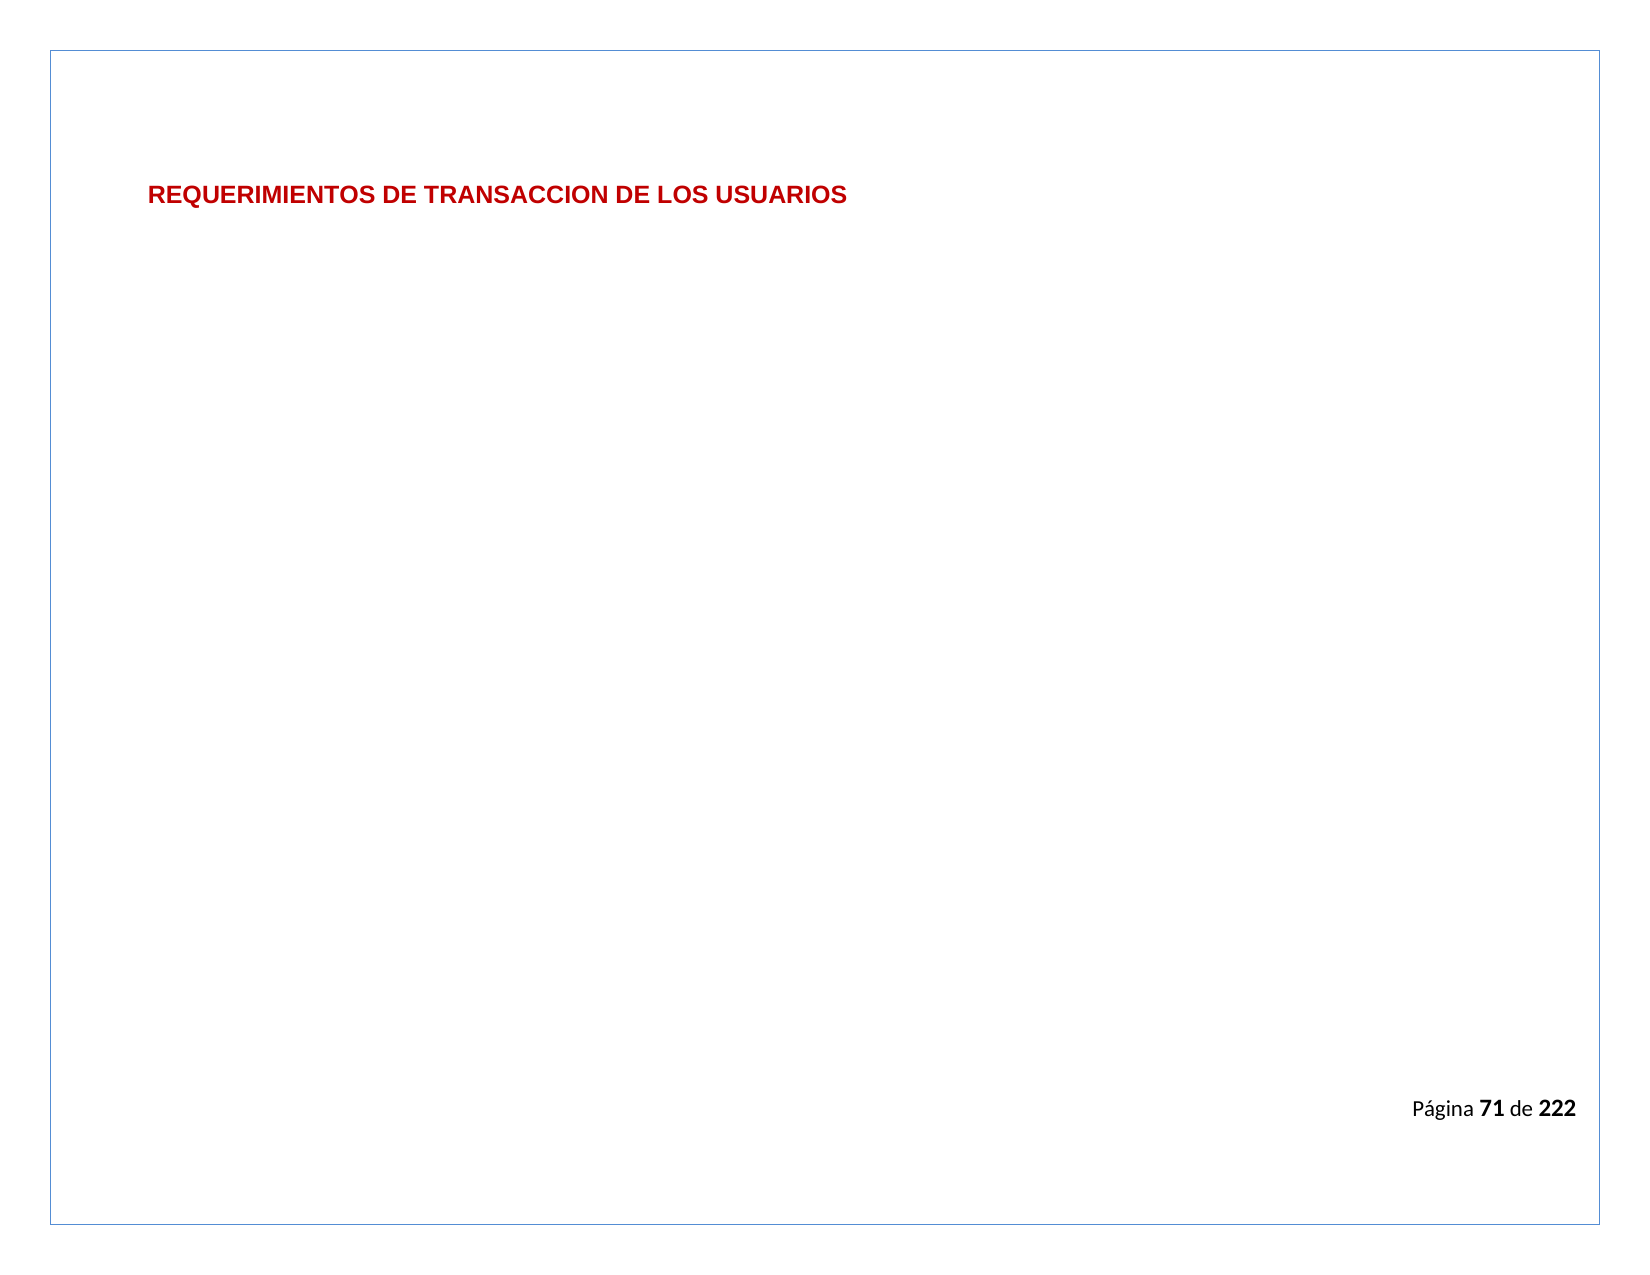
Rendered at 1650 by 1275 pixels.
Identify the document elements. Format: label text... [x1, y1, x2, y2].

text REQUERIMIENTOS DE TRANSACCION DE LOS USUARIOS [148, 180, 1576, 209]
